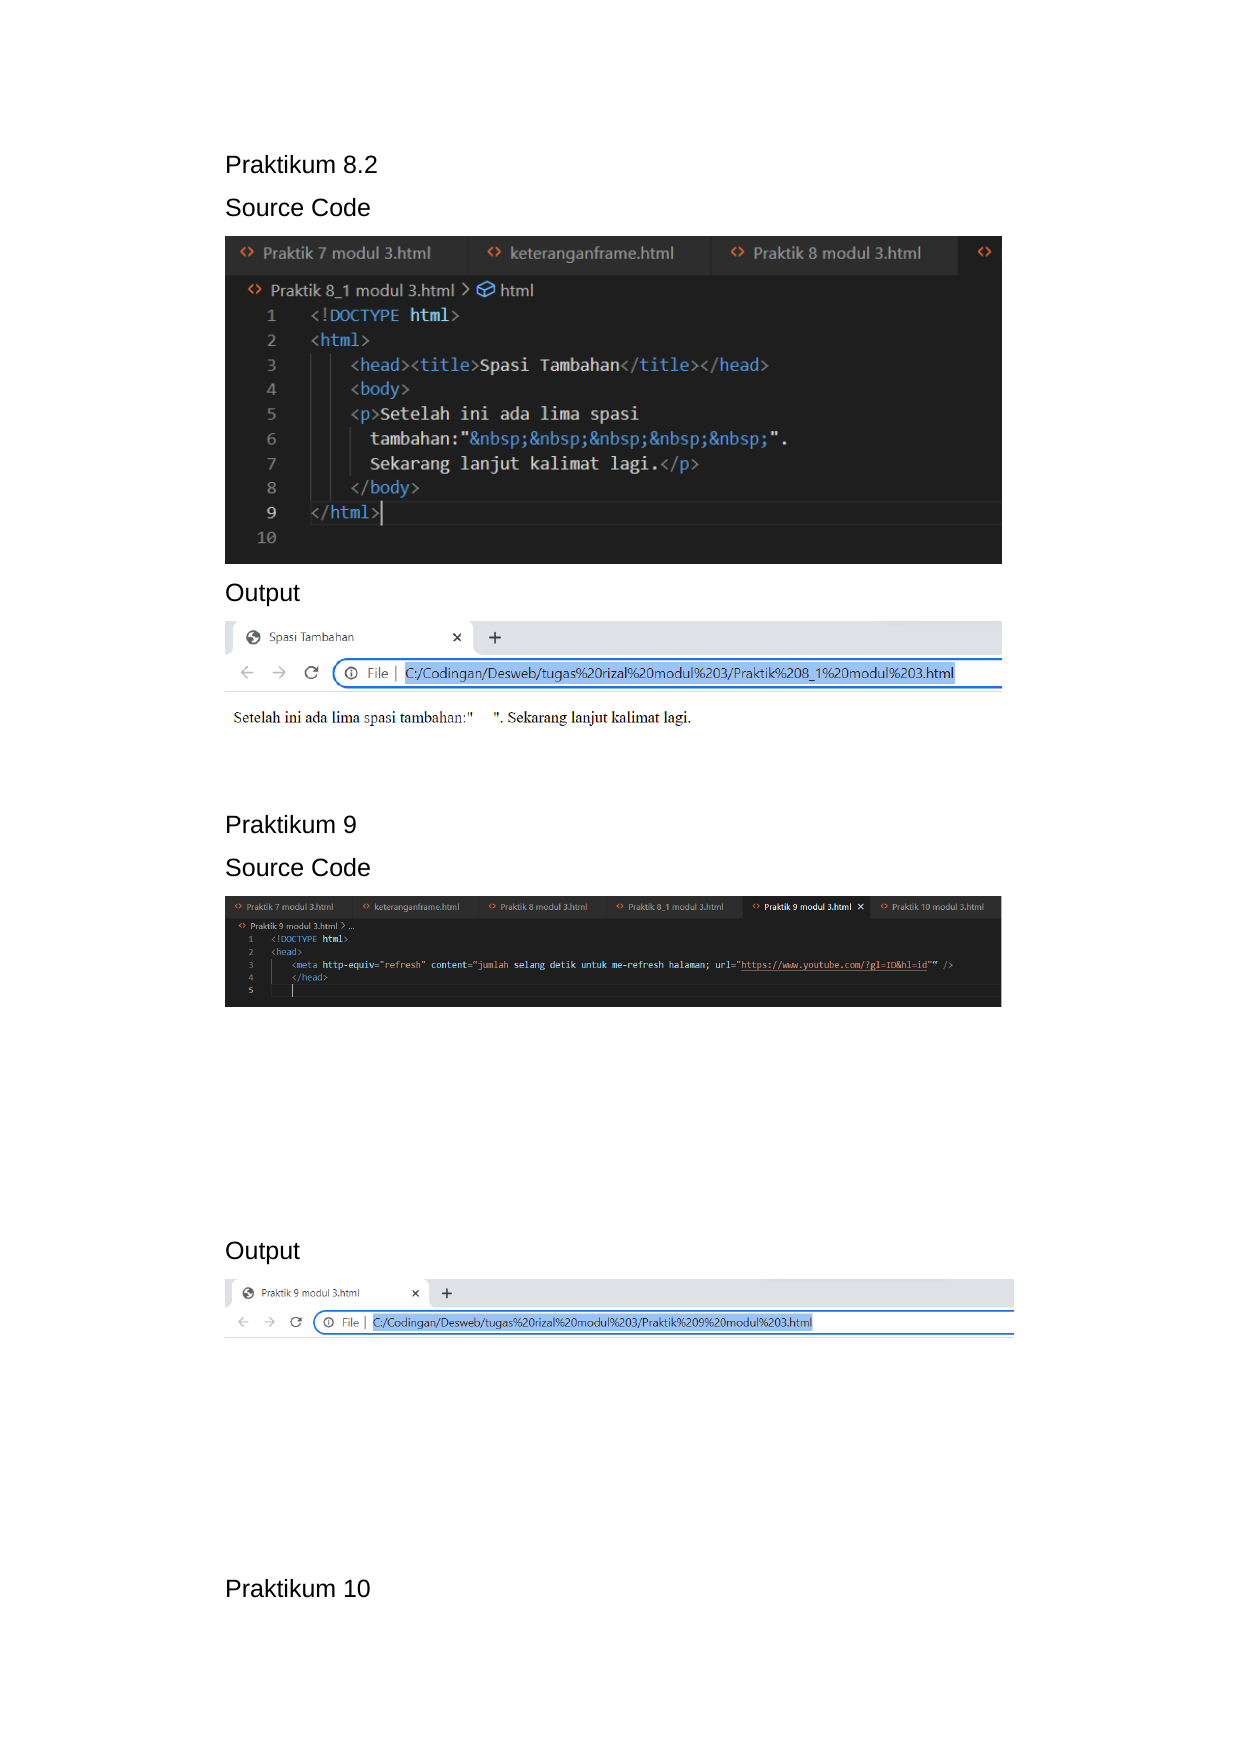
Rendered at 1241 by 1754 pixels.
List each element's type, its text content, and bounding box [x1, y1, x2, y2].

list Source Code [225, 193, 1090, 222]
list Praktikum 10 [225, 1574, 1090, 1603]
list Output [225, 578, 1090, 607]
list Praktikum 8.2 [225, 150, 1090, 179]
list Praktikum 9 [225, 810, 1090, 839]
list Output [225, 1236, 1090, 1265]
picture [225, 1279, 1014, 1474]
picture [225, 896, 1002, 1007]
list Source Code [225, 853, 1090, 882]
picture [225, 236, 1002, 564]
picture [225, 621, 1002, 796]
